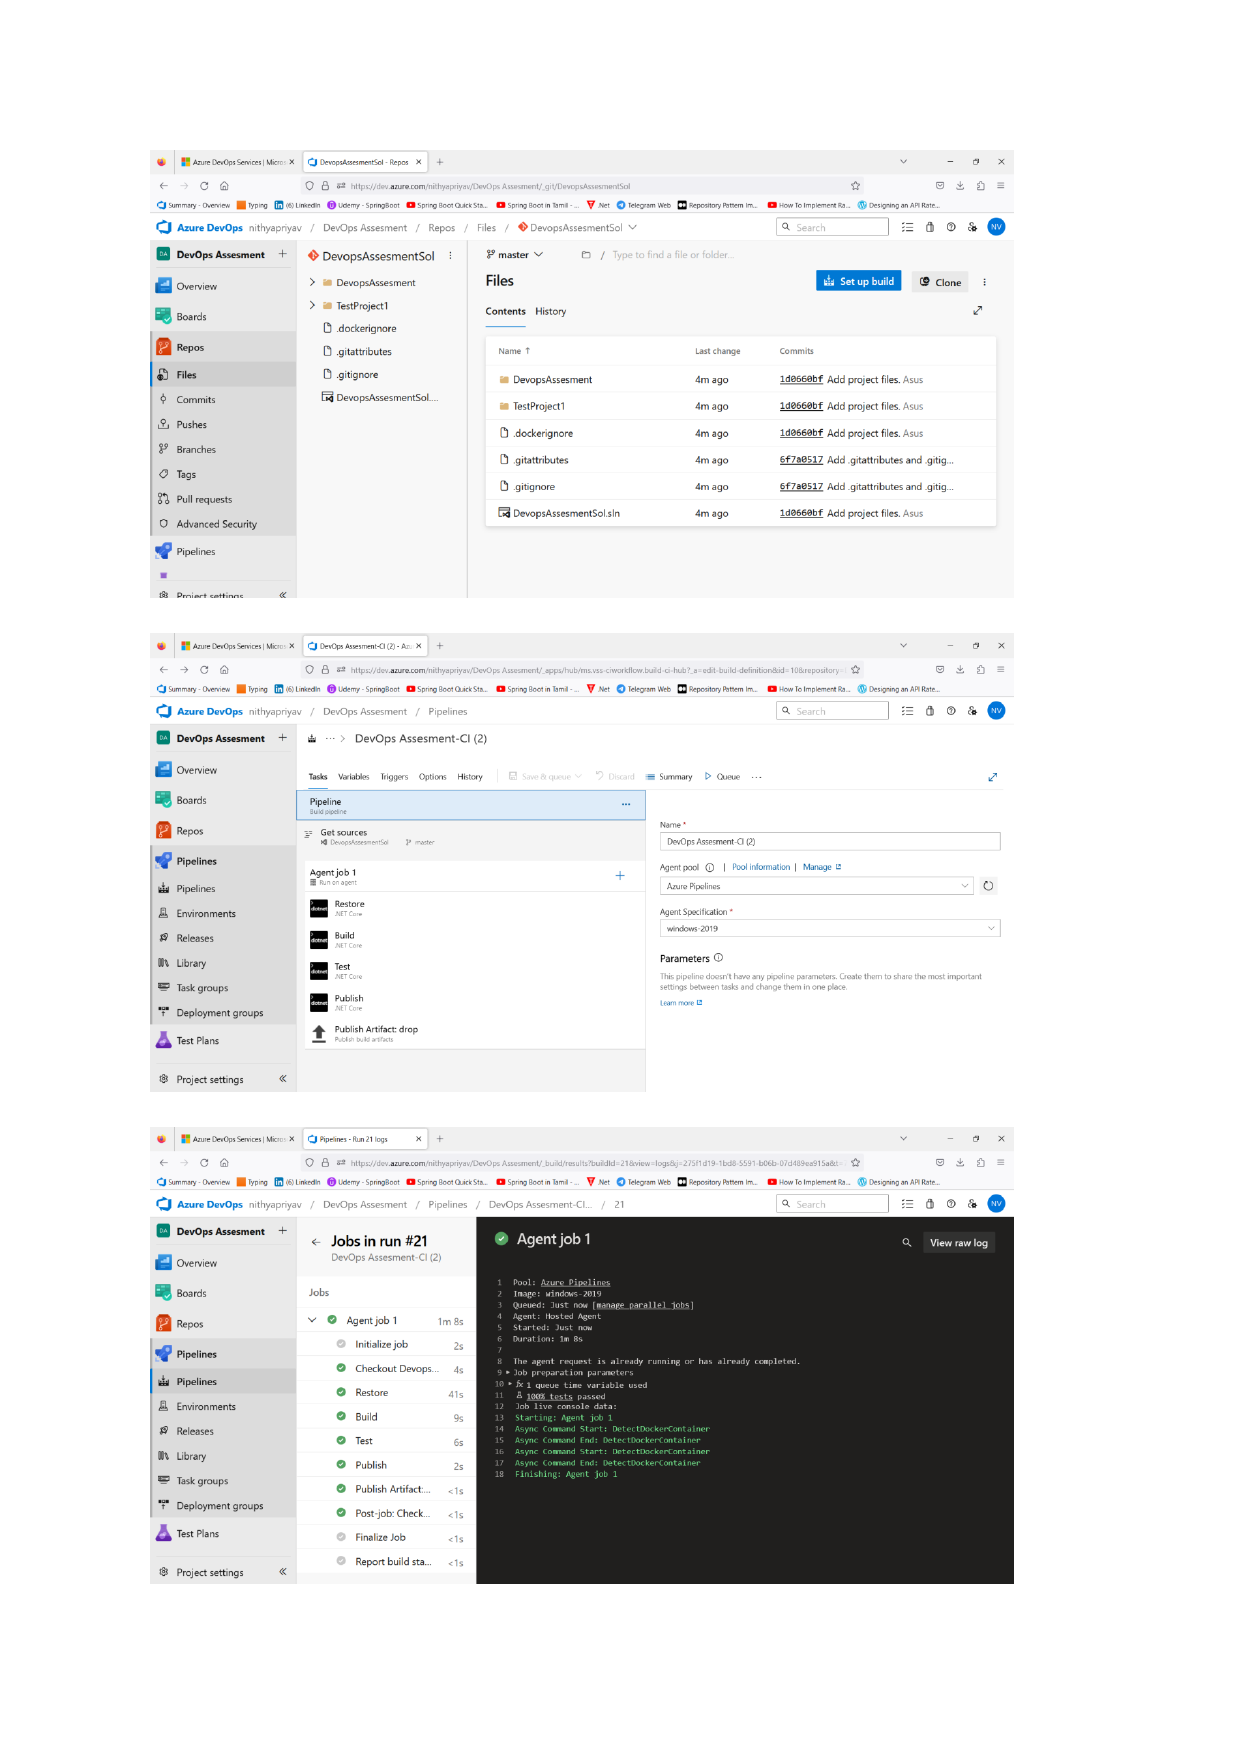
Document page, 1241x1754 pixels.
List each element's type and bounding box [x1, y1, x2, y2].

picture [150, 1127, 1014, 1584]
picture [150, 633, 1014, 1092]
picture [150, 150, 1014, 598]
